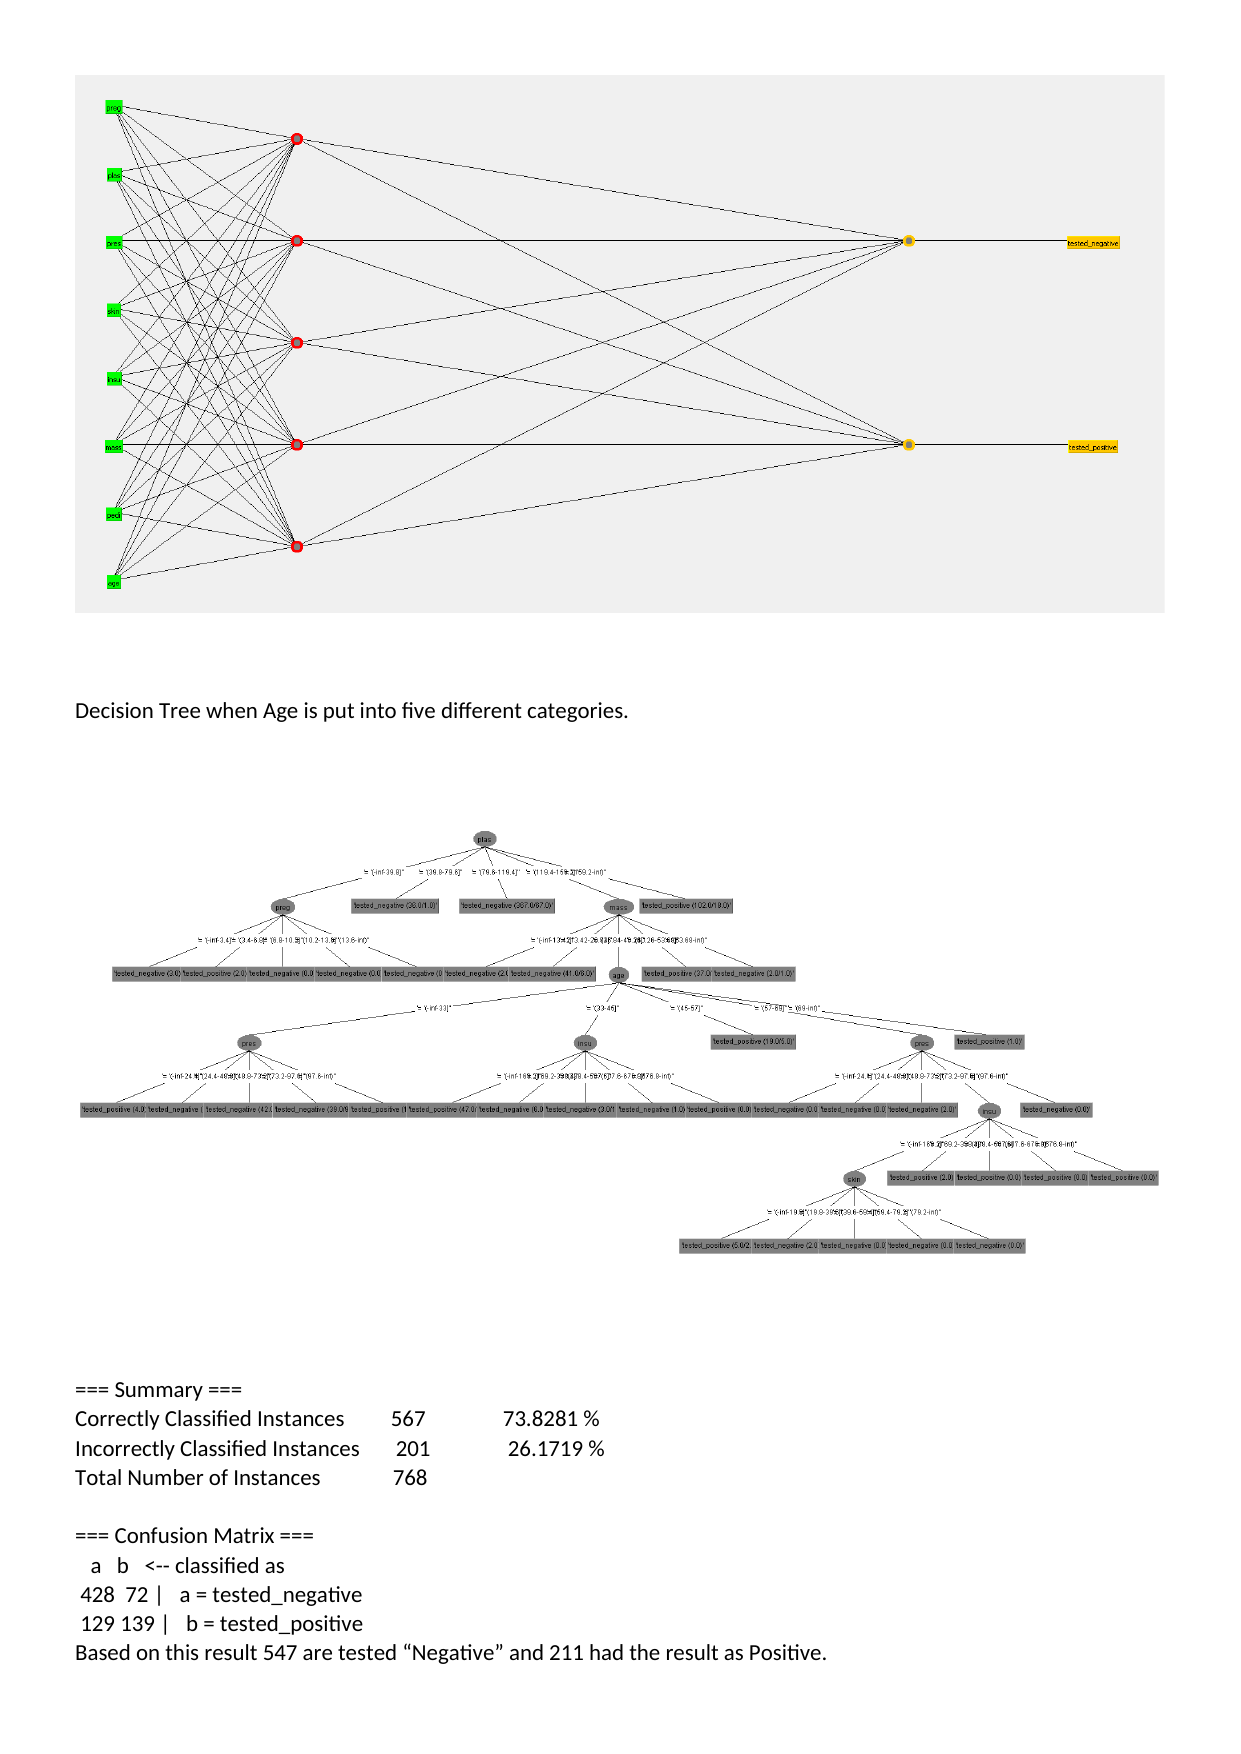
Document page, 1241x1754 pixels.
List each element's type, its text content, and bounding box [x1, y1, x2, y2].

text Incorrectly Classified Instances 201 26.1719 % [75, 1434, 1092, 1462]
text === Confusion Matrix === [75, 1522, 1092, 1549]
text Total Number of Instances 768 [75, 1463, 1092, 1491]
picture [75, 755, 1164, 1287]
text Correctly Classified Instances 567 73.8281 % [75, 1404, 1092, 1432]
text a b <-- classified as [75, 1551, 1092, 1579]
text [75, 1609, 1092, 1666]
picture [75, 75, 1165, 613]
text Decision Tree when Age is put into five different categories. [75, 697, 1092, 724]
text 428 72 | a = tested_negative [75, 1580, 1092, 1608]
text === Summary === [75, 1375, 1092, 1403]
